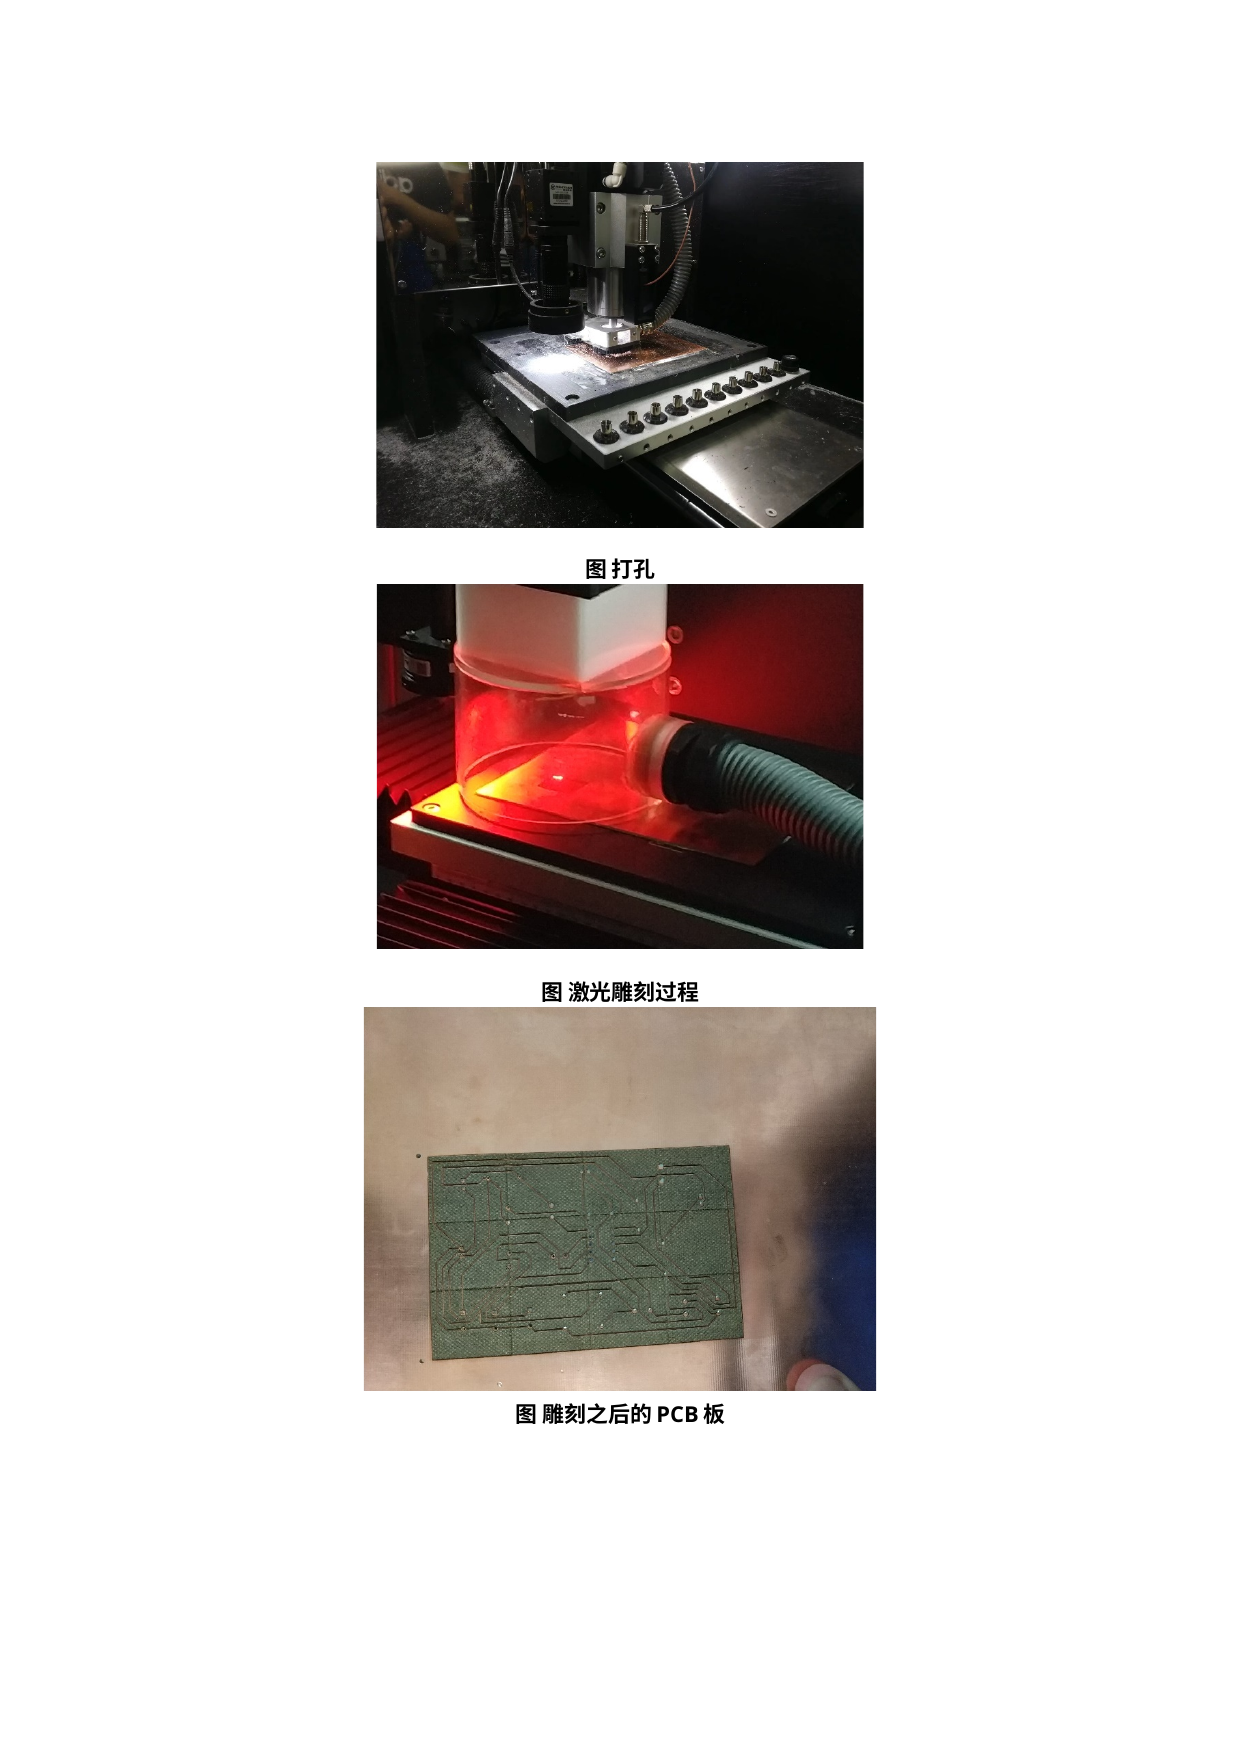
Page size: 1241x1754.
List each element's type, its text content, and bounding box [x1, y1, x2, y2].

text 图 雕刻之后的PCB板 [187, 1397, 1053, 1429]
picture [376, 584, 864, 949]
picture [376, 162, 864, 528]
text 图 打孔 [187, 552, 1053, 584]
picture [363, 1007, 877, 1391]
text 图 激光雕刻过程 [187, 974, 1053, 1007]
